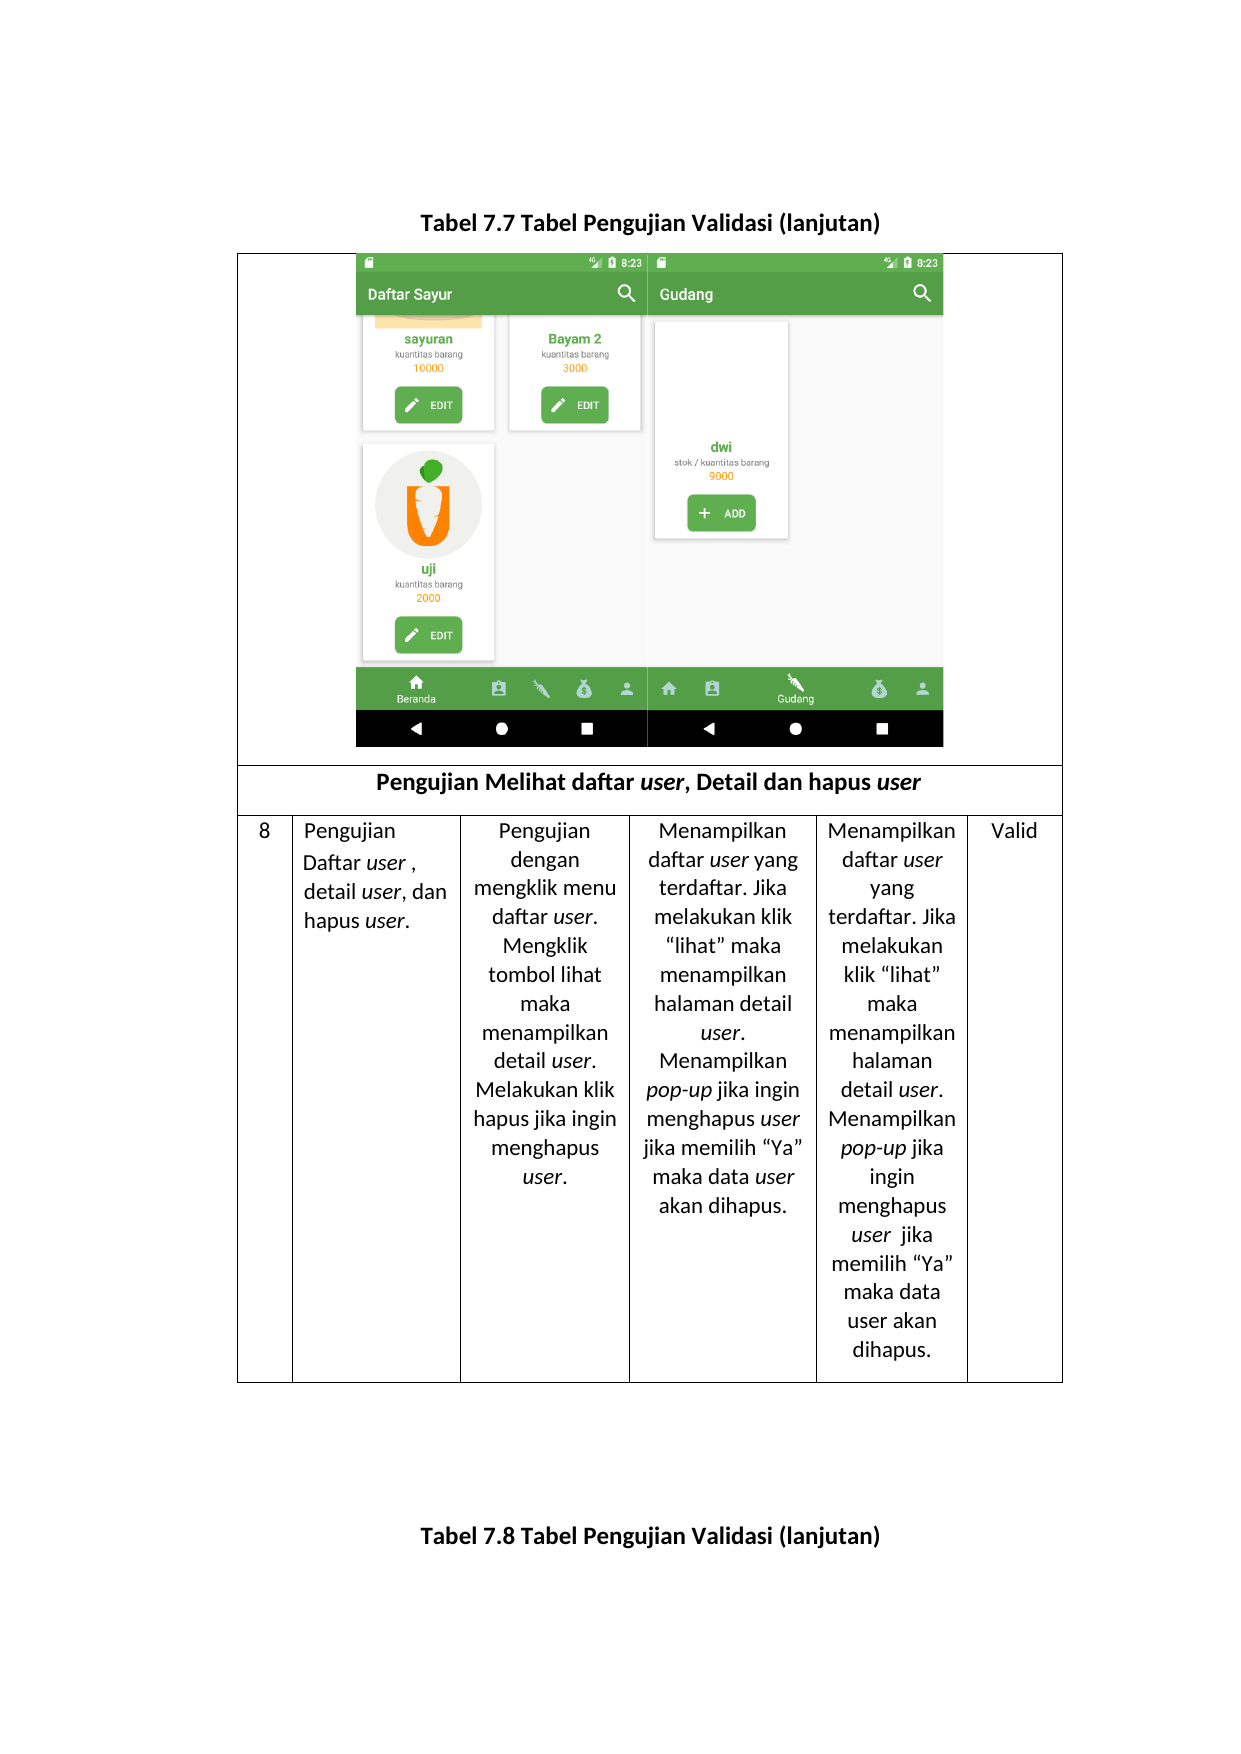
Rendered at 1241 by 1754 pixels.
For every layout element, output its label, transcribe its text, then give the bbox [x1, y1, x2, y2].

table_cell Pengujian Daftar user , detail user, dan hapus user. [293, 816, 460, 1382]
text Tabel 7.8 Tabel Pengujian Validasi (lanjutan) [236, 1520, 1064, 1551]
table_cell Pengujian dengan mengklik menu daftar user. Mengklik tombol lihat maka menampilkan detail user. Melakukan klik hapus jika ingin menghapus user. [461, 816, 629, 1382]
table_cell 8 [238, 816, 292, 1382]
table_cell Menampilkan daftar user yang terdaftar. Jika melakukan klik “lihat” maka menampilkan halaman detail user. Menampilkan pop-up jika ingin menghapus user jika memilih “Ya” maka data user akan dihapus. [630, 816, 816, 1382]
table_header [238, 254, 1062, 765]
picture [356, 253, 944, 747]
table_cell Pengujian Melihat daftar user, Detail dan hapus user [238, 766, 1062, 815]
text Tabel 7.7 Tabel Pengujian Validasi (lanjutan) [236, 207, 1064, 237]
table_cell Menampilkan daftar user yang terdaftar. Jika melakukan klik “lihat” maka menampilkan halaman detail user. Menampilkan pop-up jika ingin menghapus user jika memilih “Ya” maka data user akan dihapus. [817, 816, 967, 1382]
table_cell Valid [968, 816, 1062, 1382]
